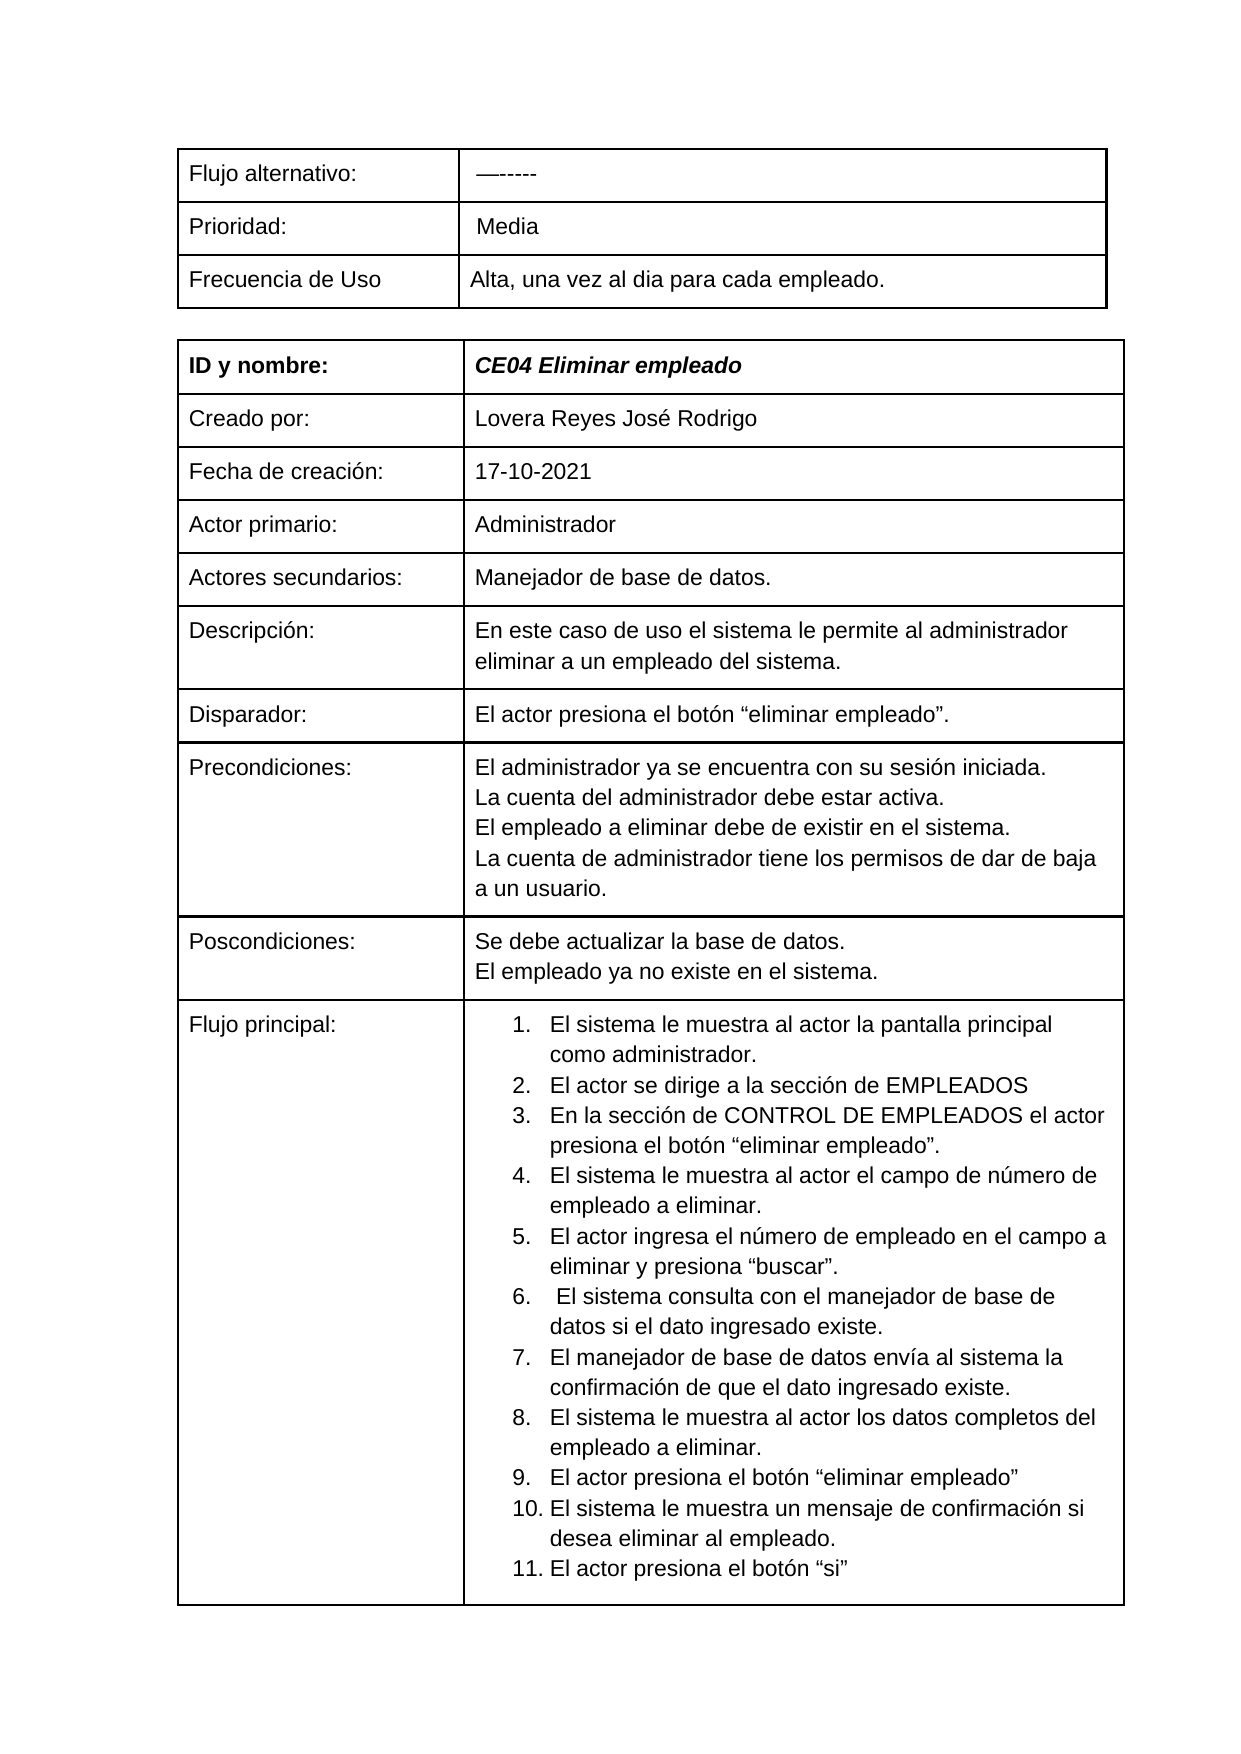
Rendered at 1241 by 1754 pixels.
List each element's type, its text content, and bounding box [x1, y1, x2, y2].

table_cell El administrador ya se encuentra con su sesión iniciada. La cuenta del administrador debe estar activa. El empleado a eliminar debe de existir en el sistema. La cuenta de administrador tiene los permisos de dar de baja a un usuario. [465, 744, 1123, 915]
table_header ID y nombre: [179, 341, 463, 392]
table_cell Prioridad: [179, 203, 458, 254]
table_cell El actor presiona el botón “eliminar empleado”. [465, 690, 1123, 741]
table_cell Poscondiciones: [179, 918, 463, 999]
table_cell Flujo alternativo: [179, 150, 458, 201]
table_cell Lovera Reyes José Rodrigo [465, 395, 1123, 446]
table_cell Precondiciones: [179, 744, 463, 915]
table_cell —----- [460, 150, 1105, 201]
table_cell En este caso de uso el sistema le permite al administrador eliminar a un empleado del sistema. [465, 607, 1123, 688]
table_cell Manejador de base de datos. [465, 554, 1123, 605]
table_cell Fecha de creación: [179, 448, 463, 499]
table_cell Media [460, 203, 1105, 254]
table_cell Disparador: [179, 690, 463, 741]
table_cell Administrador [465, 501, 1123, 552]
table_cell Actores secundarios: [179, 554, 463, 605]
table_cell Se debe actualizar la base de datos. El empleado ya no existe en el sistema. [465, 918, 1123, 999]
table_cell Flujo principal: [179, 1001, 463, 1604]
table_cell Alta, una vez al dia para cada empleado. [460, 256, 1105, 307]
table_cell Descripción: [179, 607, 463, 688]
table_cell Creado por: [179, 395, 463, 446]
table_header CE04 Eliminar empleado [465, 341, 1123, 392]
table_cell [465, 1001, 1123, 1604]
table_cell Frecuencia de Uso [179, 256, 458, 307]
table_cell Actor primario: [179, 501, 463, 552]
table_cell 17-10-2021 [465, 448, 1123, 499]
